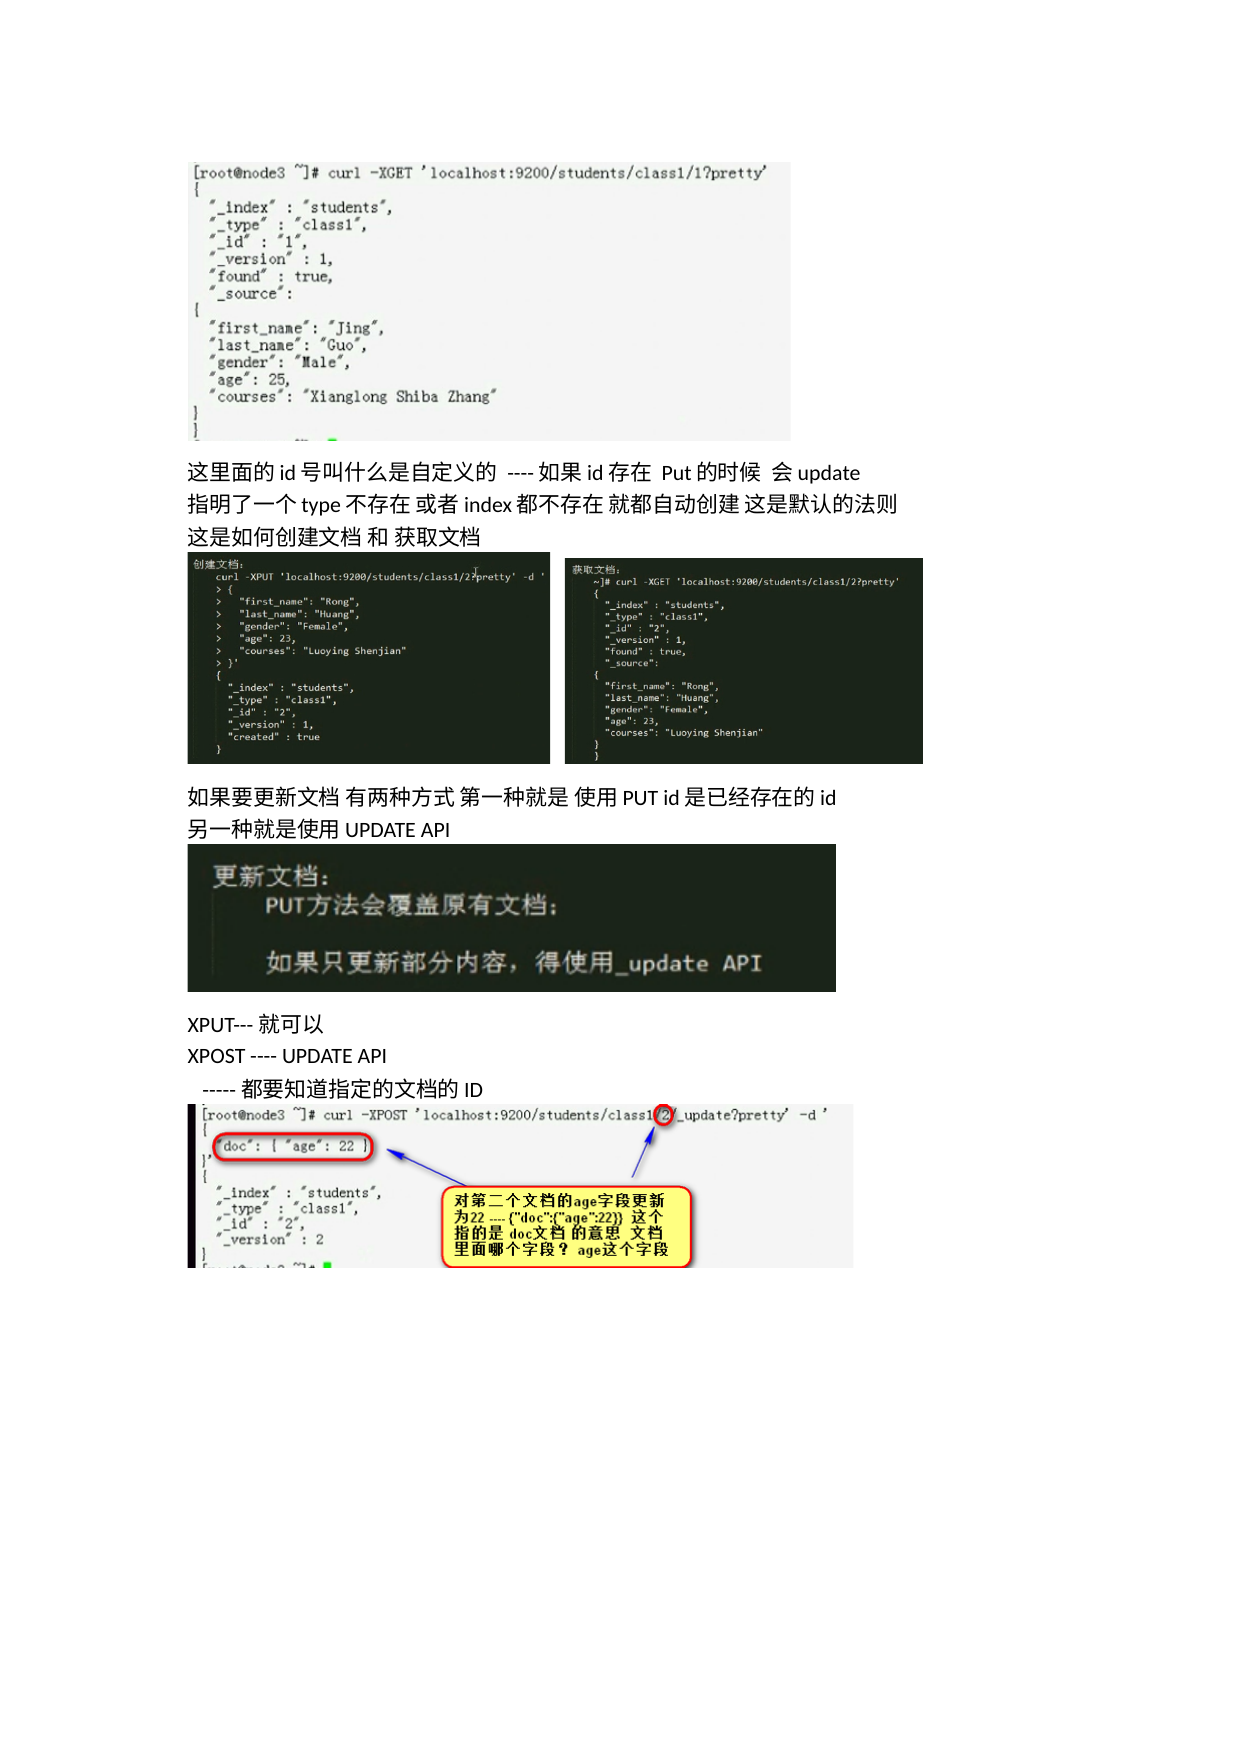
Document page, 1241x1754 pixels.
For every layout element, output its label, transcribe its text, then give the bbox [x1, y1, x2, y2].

picture [187, 1104, 854, 1268]
text 另一种就是使用UPDATE API [187, 812, 1053, 844]
text 这是如何创建文档 和 获取文档 [187, 519, 1053, 552]
text XPUT--- 就可以 [187, 1007, 1053, 1039]
text 这里面的id号叫什么是自定义的 ---- 如果id存在 Put的时候 会update [187, 454, 1053, 487]
picture [564, 558, 923, 764]
text 指明了一个type不存在 或者index都不存在 就都自动创建 这是默认的法则 [187, 487, 1053, 519]
text 如果要更新文档 有两种方式 第一种就是 使用PUT id是已经存在的id [187, 779, 1053, 812]
picture [187, 552, 550, 764]
picture [187, 162, 791, 441]
text ----- 都要知道指定的文档的ID [187, 1072, 1053, 1104]
picture [187, 844, 836, 992]
text XPOST ---- UPDATE API [187, 1039, 1053, 1072]
